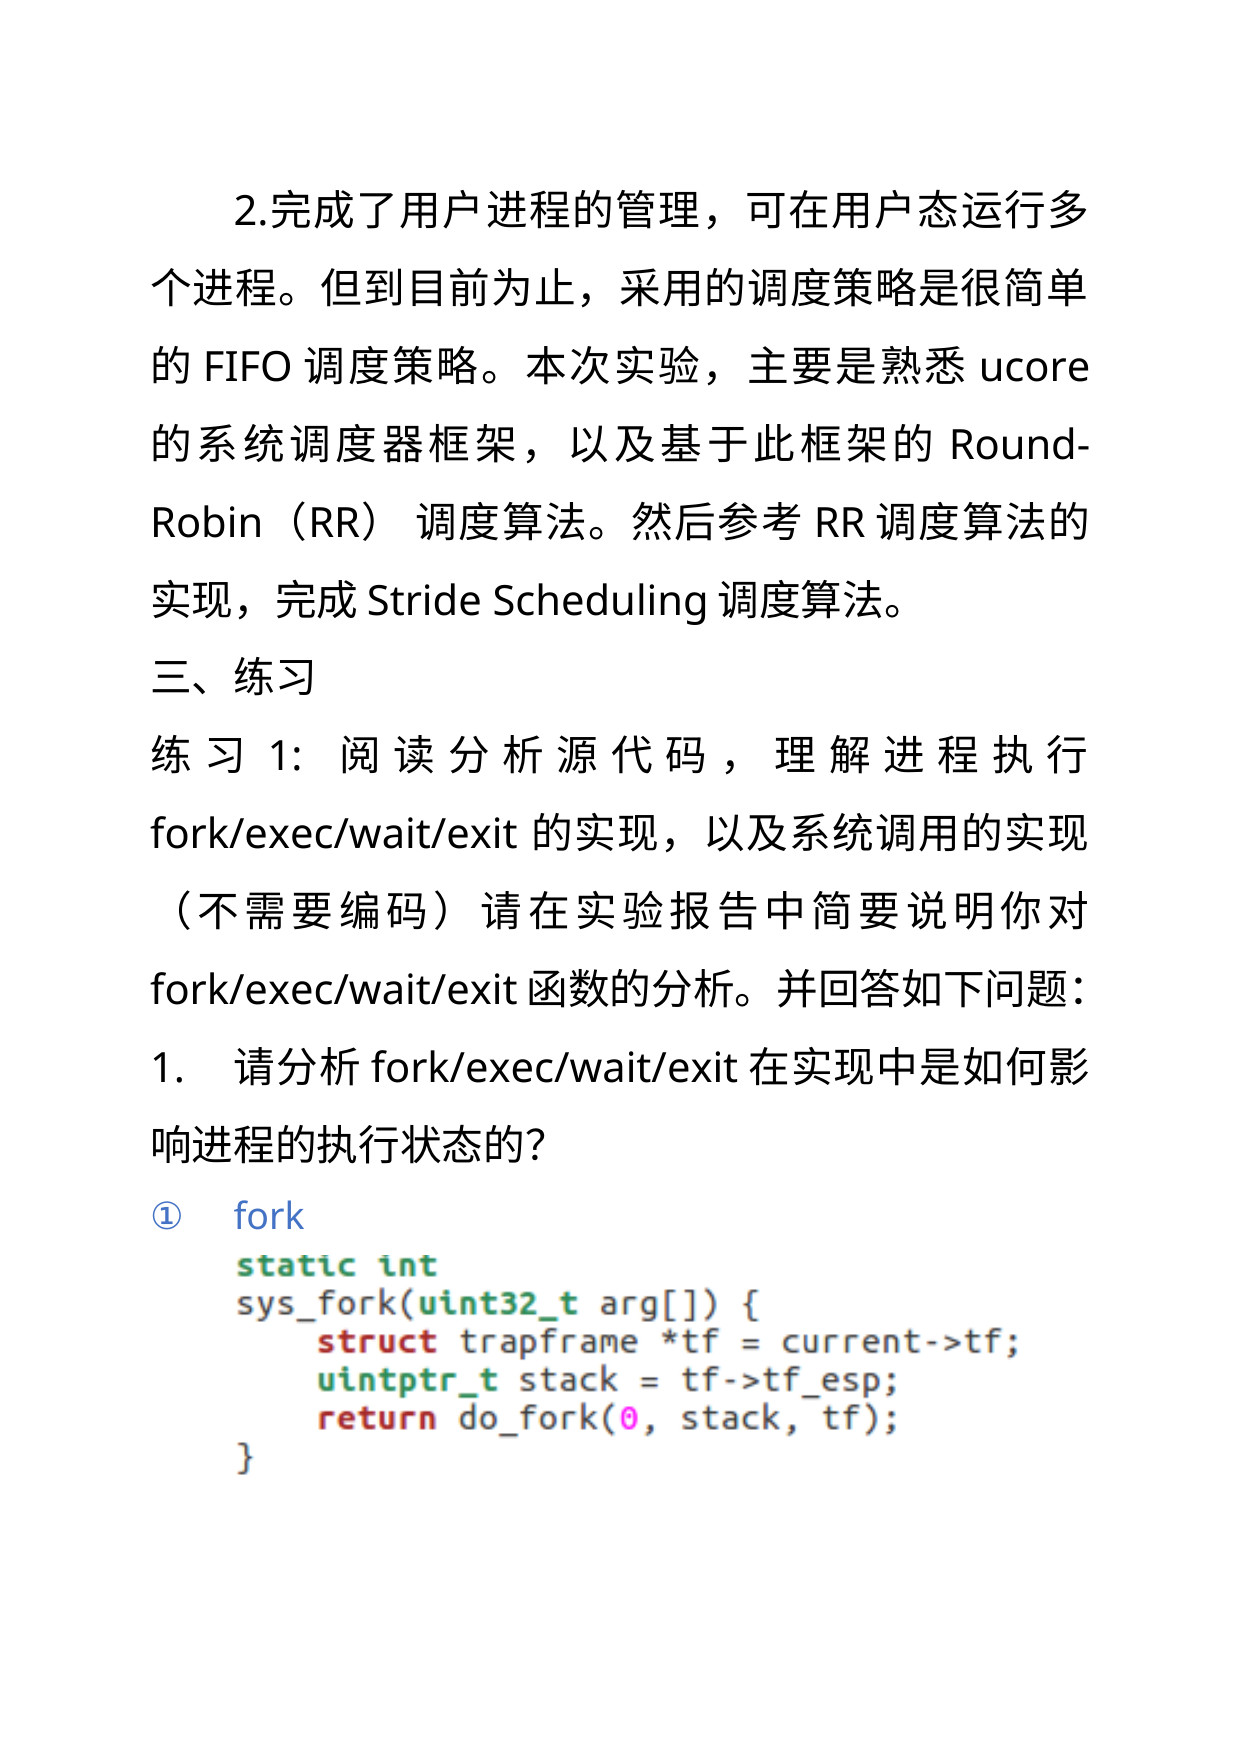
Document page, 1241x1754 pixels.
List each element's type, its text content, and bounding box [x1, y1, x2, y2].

list 请分析fork/exec/wait/exit在实现中是如何影响进程的执行状态的？ [150, 1034, 1090, 1172]
list 练习1: 阅读分析源代码，理解进程执行 fork/exec/wait/exit 的实现，以及系统调用的实现（不需要编码）请在实验报告中简要说明你对 fork/exec/wait/exit函数的分析。并回答如下问题： [150, 722, 1090, 1016]
picture [233, 1255, 1091, 1489]
list 2.完成了用户进程的管理，可在用户态运行多个进程。但到目前为止，采用的调度策略是很简单的FIFO调度策略。本次实验，主要是熟悉ucore的系统调度器框架，以及基于此框架的Round-Robin（RR） 调度算法。然后参考RR调度算法的实现，完成Stride Scheduling调度算法。 [150, 177, 1090, 627]
list 三、练习 [150, 644, 1090, 705]
list fork [150, 1189, 1090, 1241]
